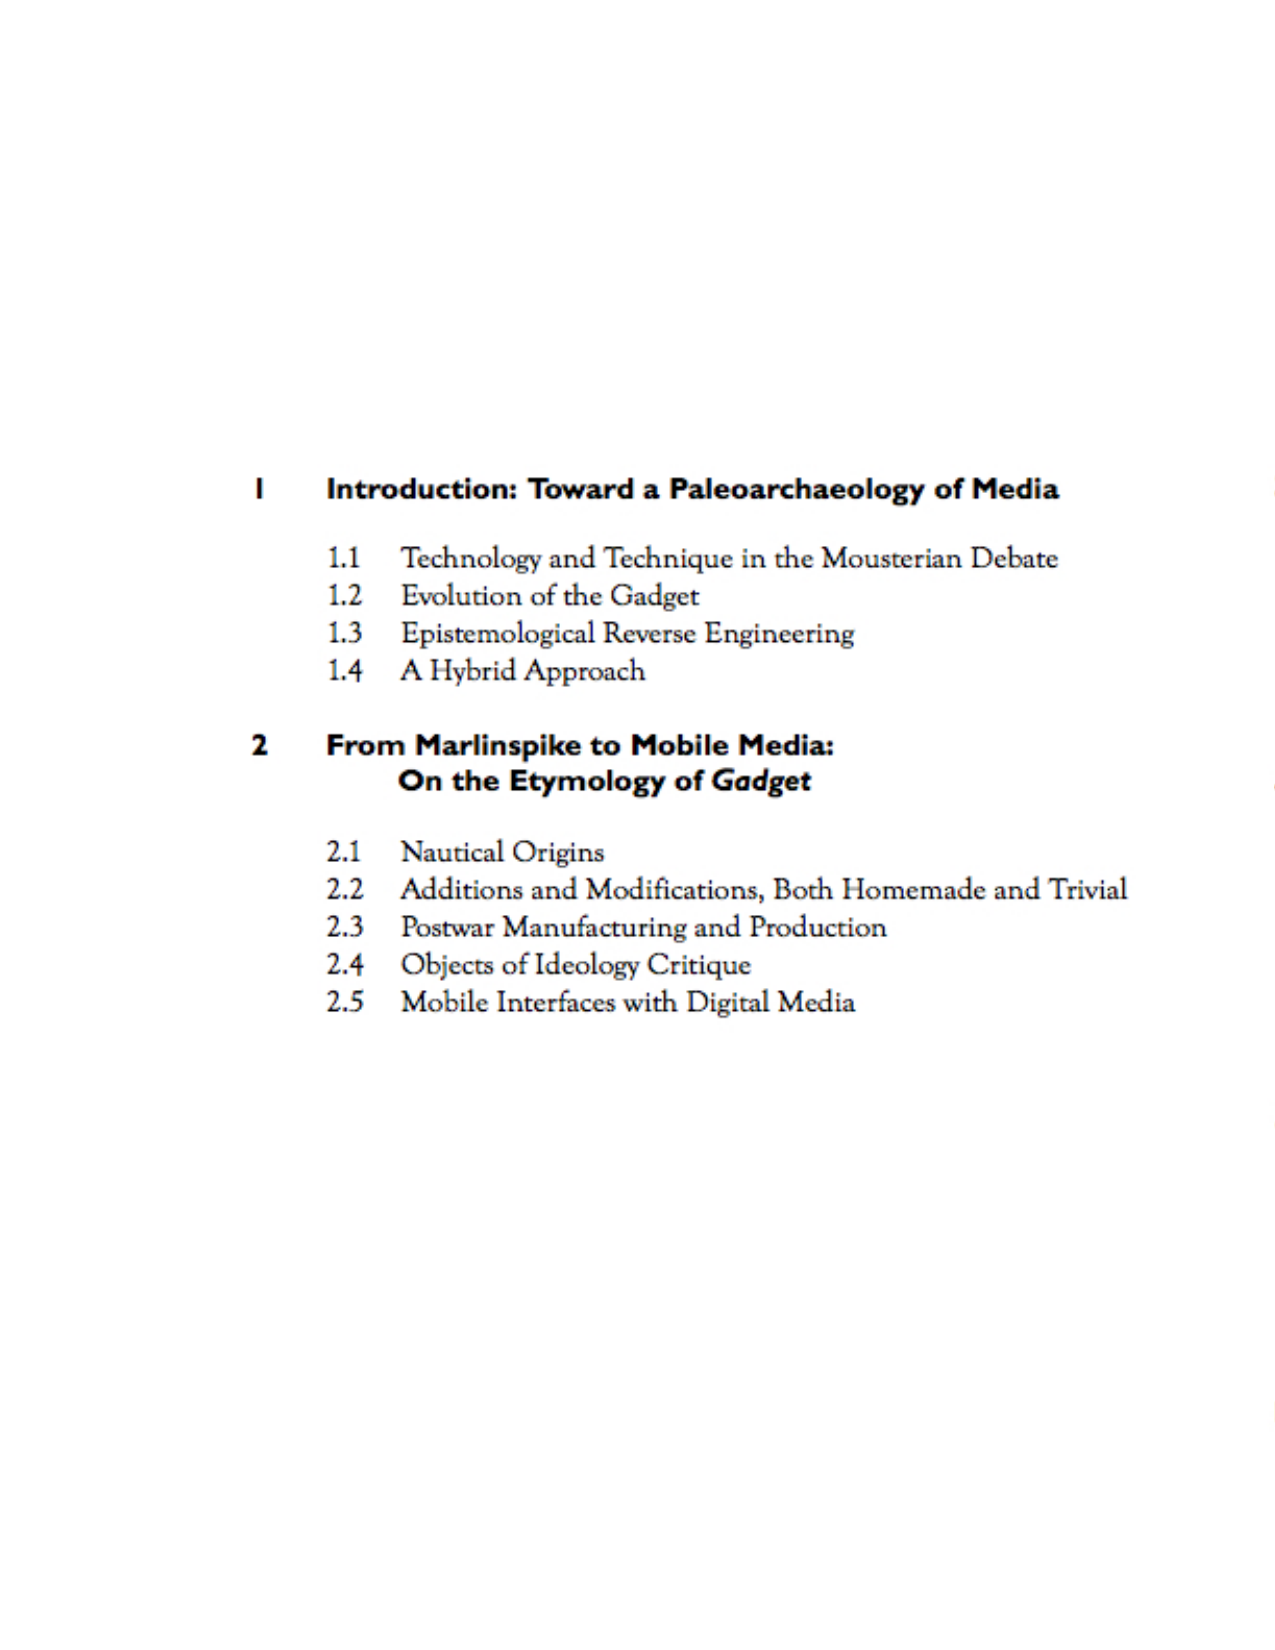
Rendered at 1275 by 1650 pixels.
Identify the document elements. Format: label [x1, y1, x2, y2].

picture [168, 150, 1275, 1501]
